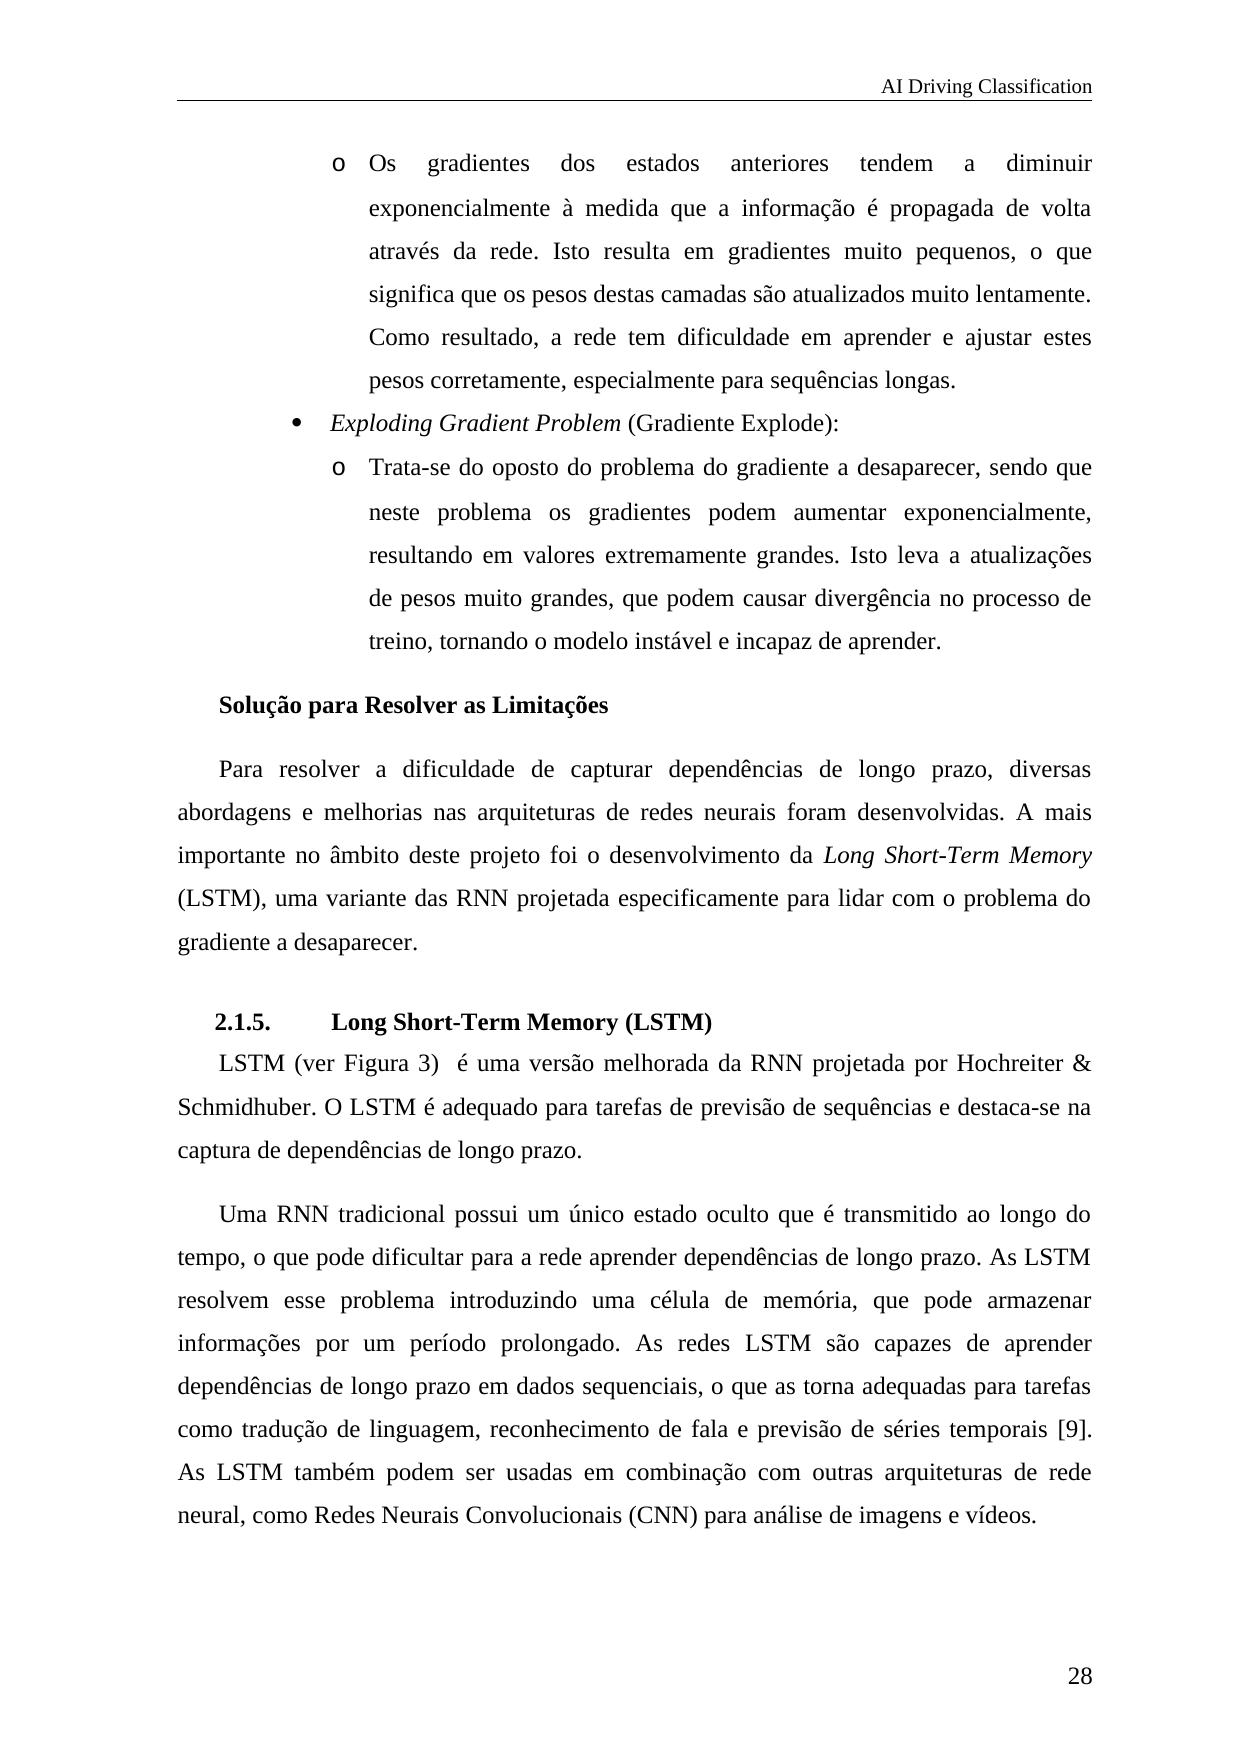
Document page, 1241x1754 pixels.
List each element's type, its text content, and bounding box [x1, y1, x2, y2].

list Trata-se do oposto do problema do gradiente a desaparecer, sendo que neste problema os gradientes podem aumentar exponencialmente, resultando em valores extremamente grandes. Isto leva a atualizações de pesos muito grandes, que podem causar divergência no processo de treino, tornando o modelo instável e incapaz de aprender. [331, 452, 1092, 655]
subtitle Long Short-Term Memory (LSTM) [214, 1007, 1092, 1036]
text LSTM (ver Figura 3) é uma versão melhorada da RNN projetada por Hochreiter & Schmidhuber. O LSTM é adequado para tarefas de previsão de sequências e destaca-se na captura de dependências de longo prazo. [177, 1048, 1092, 1163]
text Uma RNN tradicional possui um único estado oculto que é transmitido ao longo do tempo, o que pode dificultar para a rede aprender dependências de longo prazo. As LSTM resolvem esse problema introduzindo uma célula de memória, que pode armazenar informações por um período prolongado. As redes LSTM são capazes de aprender dependências de longo prazo em dados sequenciais, o que as torna adequadas para tarefas como tradução de linguagem, reconhecimento de fala e previsão de séries temporais . As LSTM também podem ser usadas em combinação com outras arquiteturas de rede neural, como Redes Neurais Convolucionais (CNN) para análise de imagens e vídeos. [177, 1199, 1092, 1529]
text Para resolver a dificuldade de capturar dependências de longo prazo, diversas abordagens e melhorias nas arquiteturas de redes neurais foram desenvolvidas. A mais importante no âmbito deste projeto foi o desenvolvimento da Long Short-Term Memory (LSTM), uma variante das RNN projetada especificamente para lidar com o problema do gradiente a desaparecer. [177, 754, 1092, 955]
text Solução para Resolver as Limitações [177, 690, 1092, 719]
list Os gradientes dos estados anteriores tendem a diminuir exponencialmente à medida que a informação é propagada de volta através da rede. Isto resulta em gradientes muito pequenos, o que significa que os pesos destas camadas são atualizados muito lentamente. Como resultado, a rede tem dificuldade em aprender e ajustar estes pesos corretamente, especialmente para sequências longas. [331, 148, 1092, 394]
list Exploding Gradient Problem (Gradiente Explode): [292, 408, 1092, 437]
